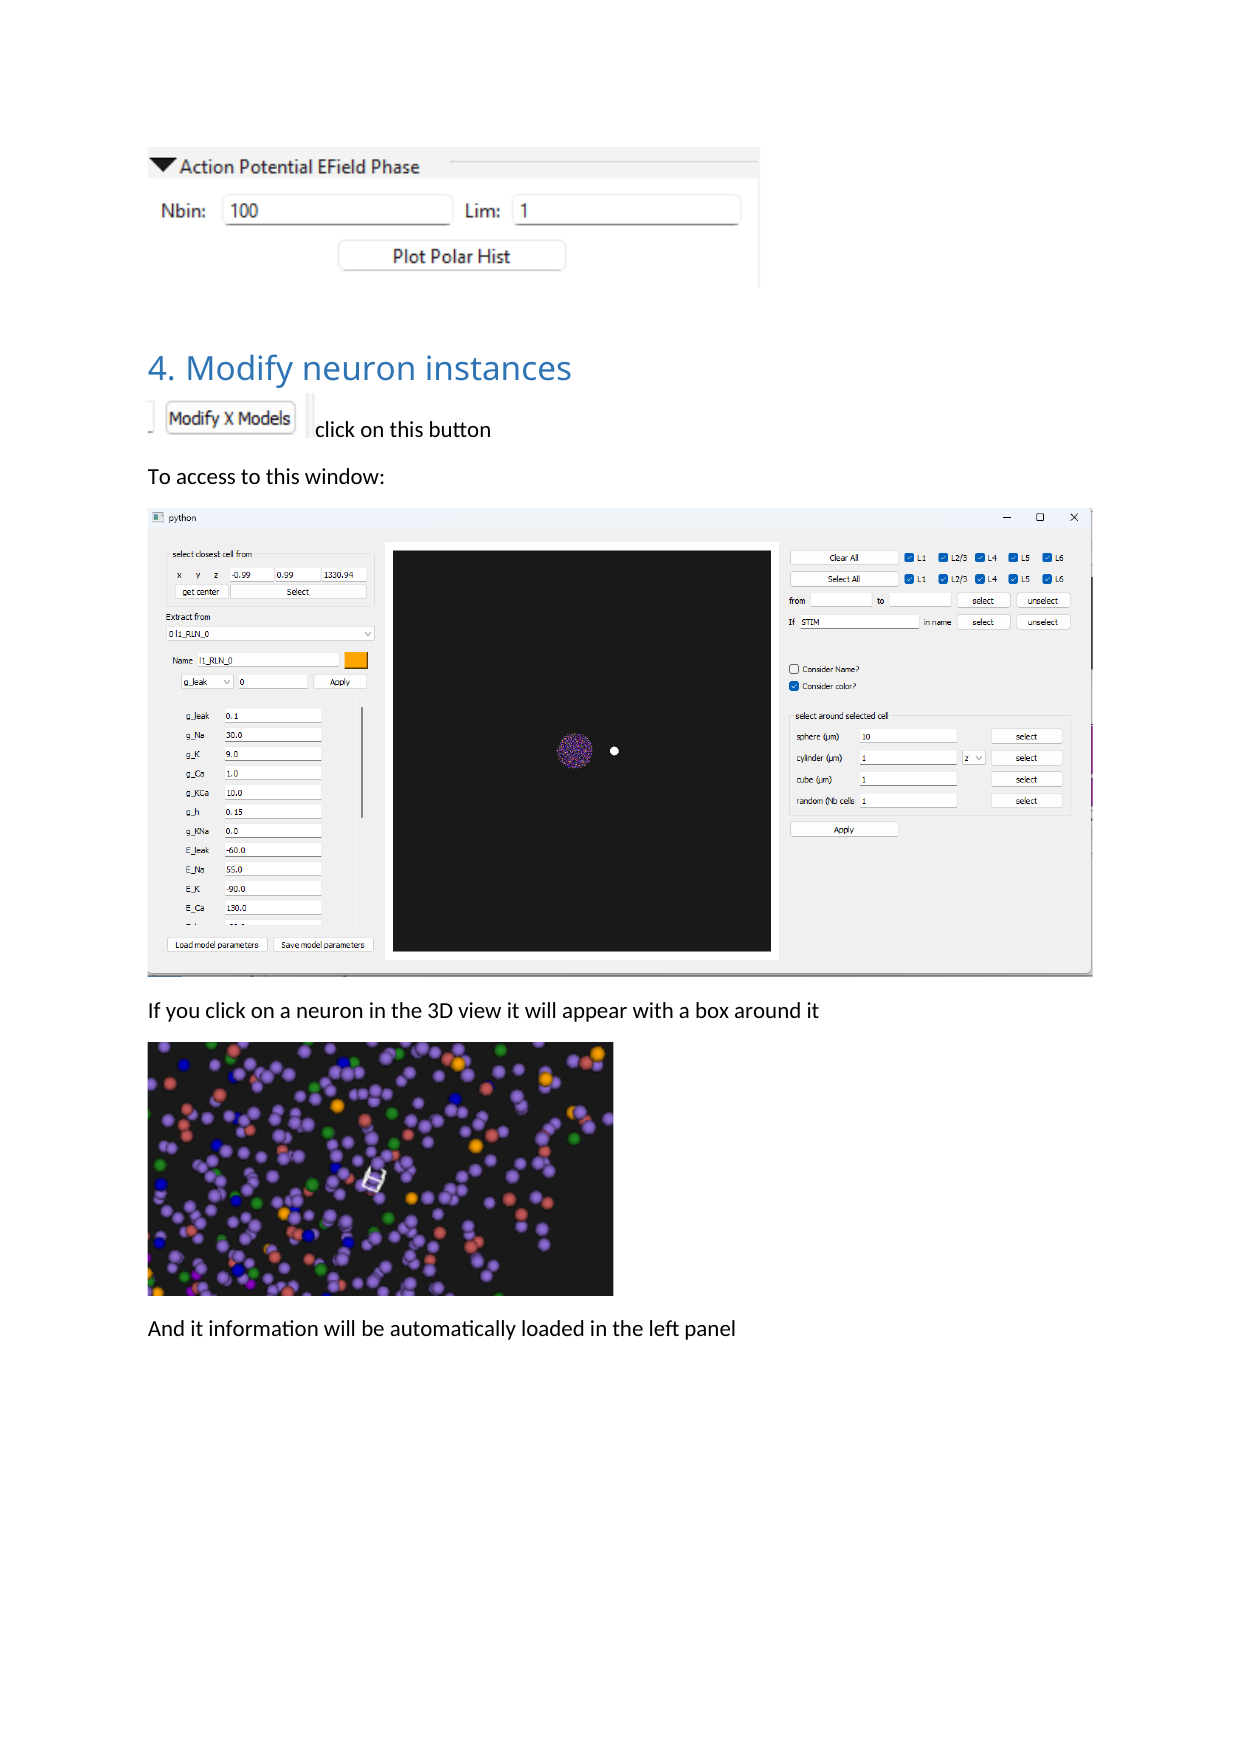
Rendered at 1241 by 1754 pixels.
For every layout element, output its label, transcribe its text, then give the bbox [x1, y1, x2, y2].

text click on this button [148, 393, 1093, 443]
picture [147, 508, 1093, 977]
subtitle Modify neuron instances [148, 344, 1093, 390]
text And it information will be automatically loaded in the left panel [148, 1314, 1093, 1343]
picture [147, 147, 761, 287]
picture [147, 393, 315, 438]
text If you click on a neuron in the 3D view it will appear with a box around it [148, 996, 1093, 1024]
text To access to this window: [148, 462, 1093, 490]
picture [147, 1042, 614, 1296]
